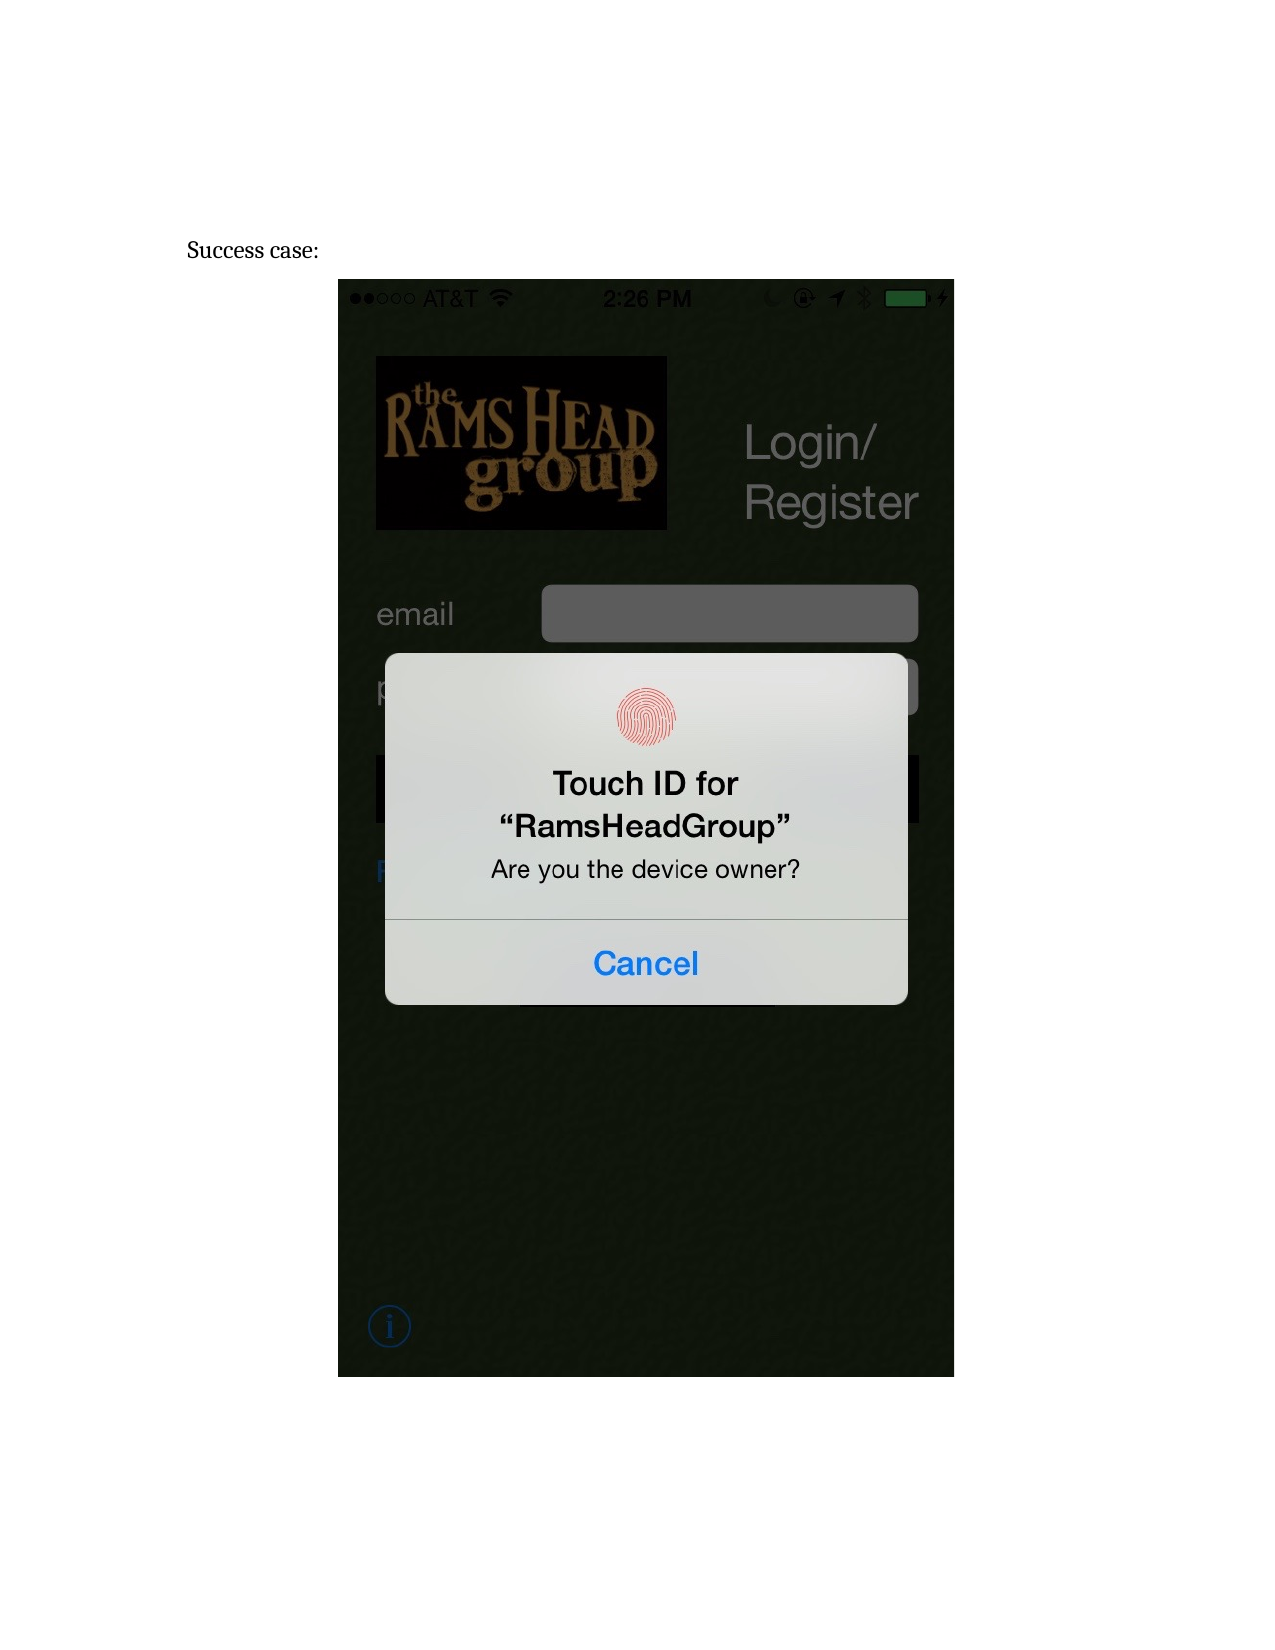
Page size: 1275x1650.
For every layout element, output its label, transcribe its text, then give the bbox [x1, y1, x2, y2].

text Success case: [187, 236, 1087, 265]
picture [337, 279, 954, 1374]
